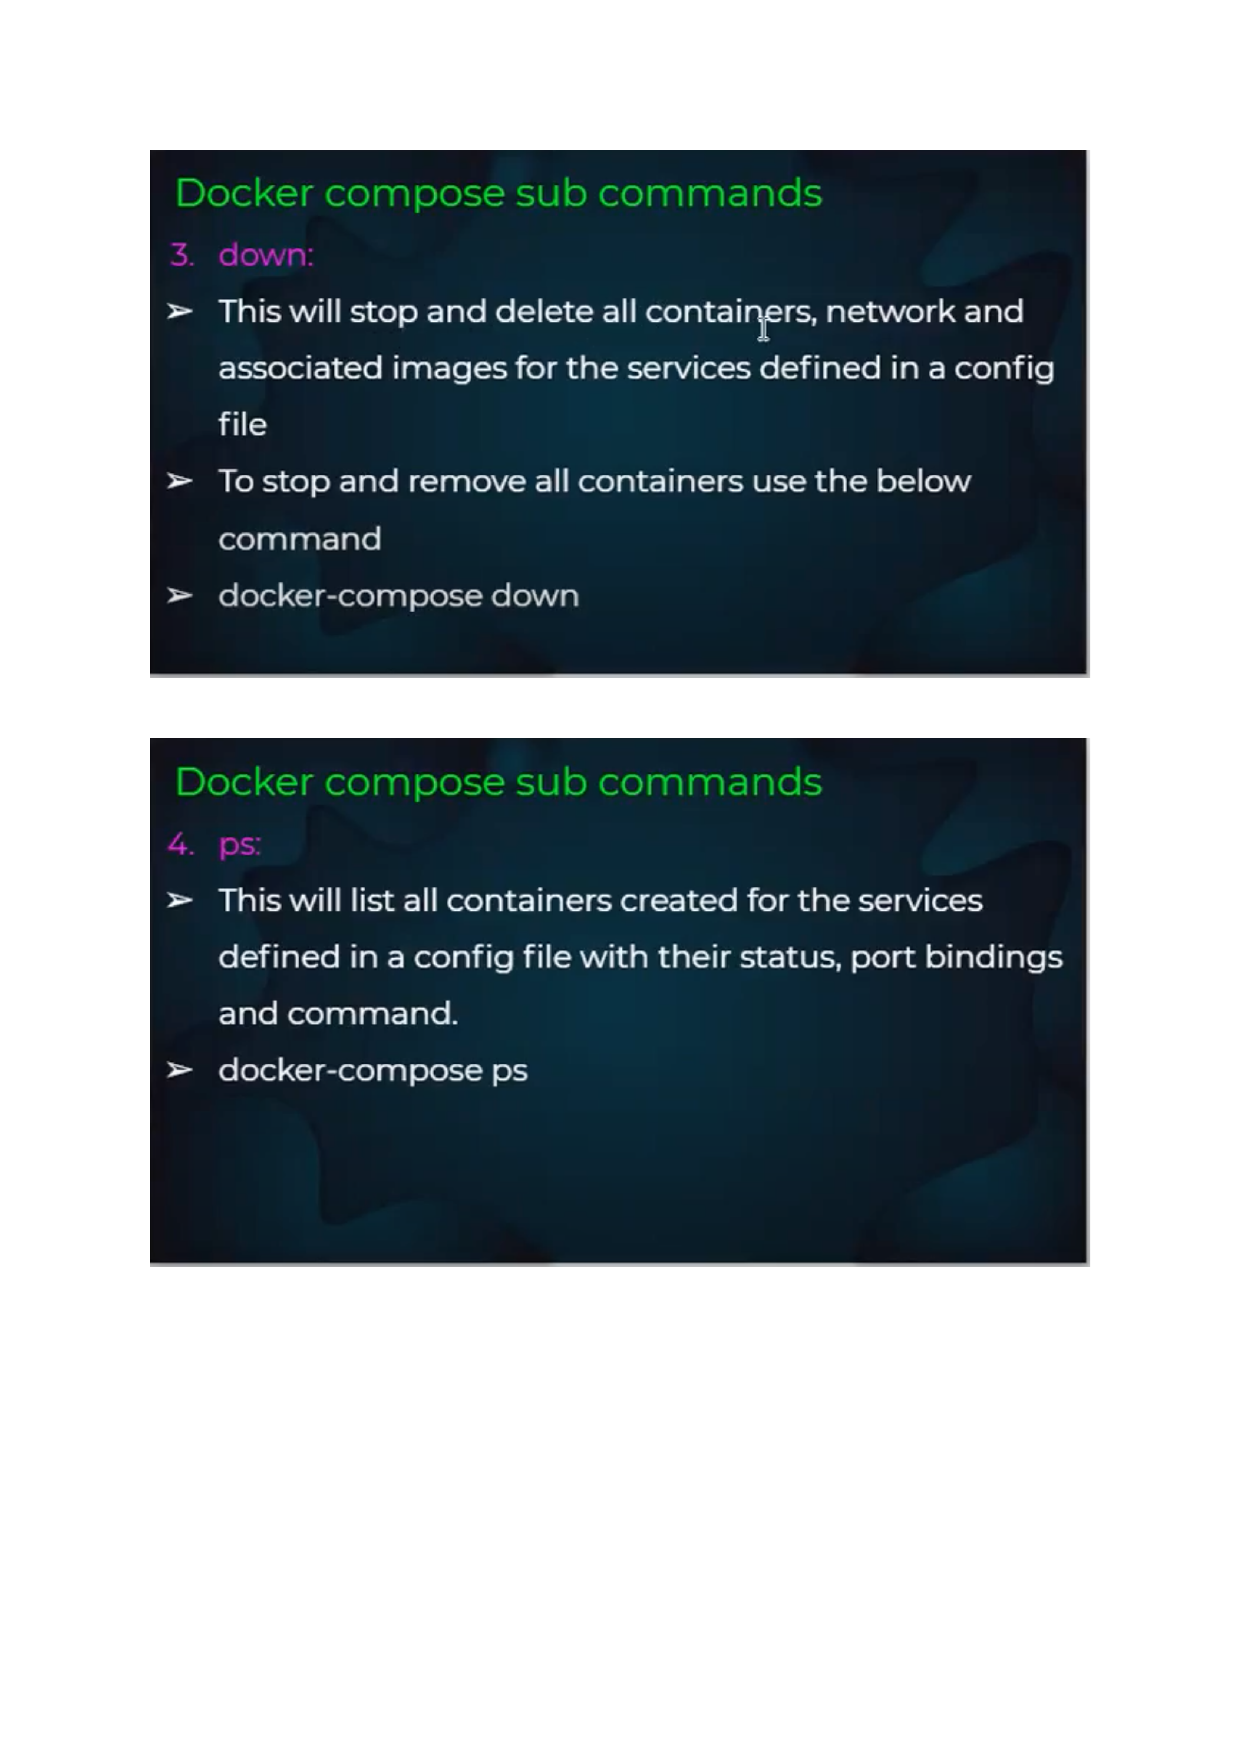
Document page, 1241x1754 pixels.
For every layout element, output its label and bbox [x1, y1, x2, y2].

picture [150, 738, 1091, 1267]
picture [150, 150, 1091, 678]
